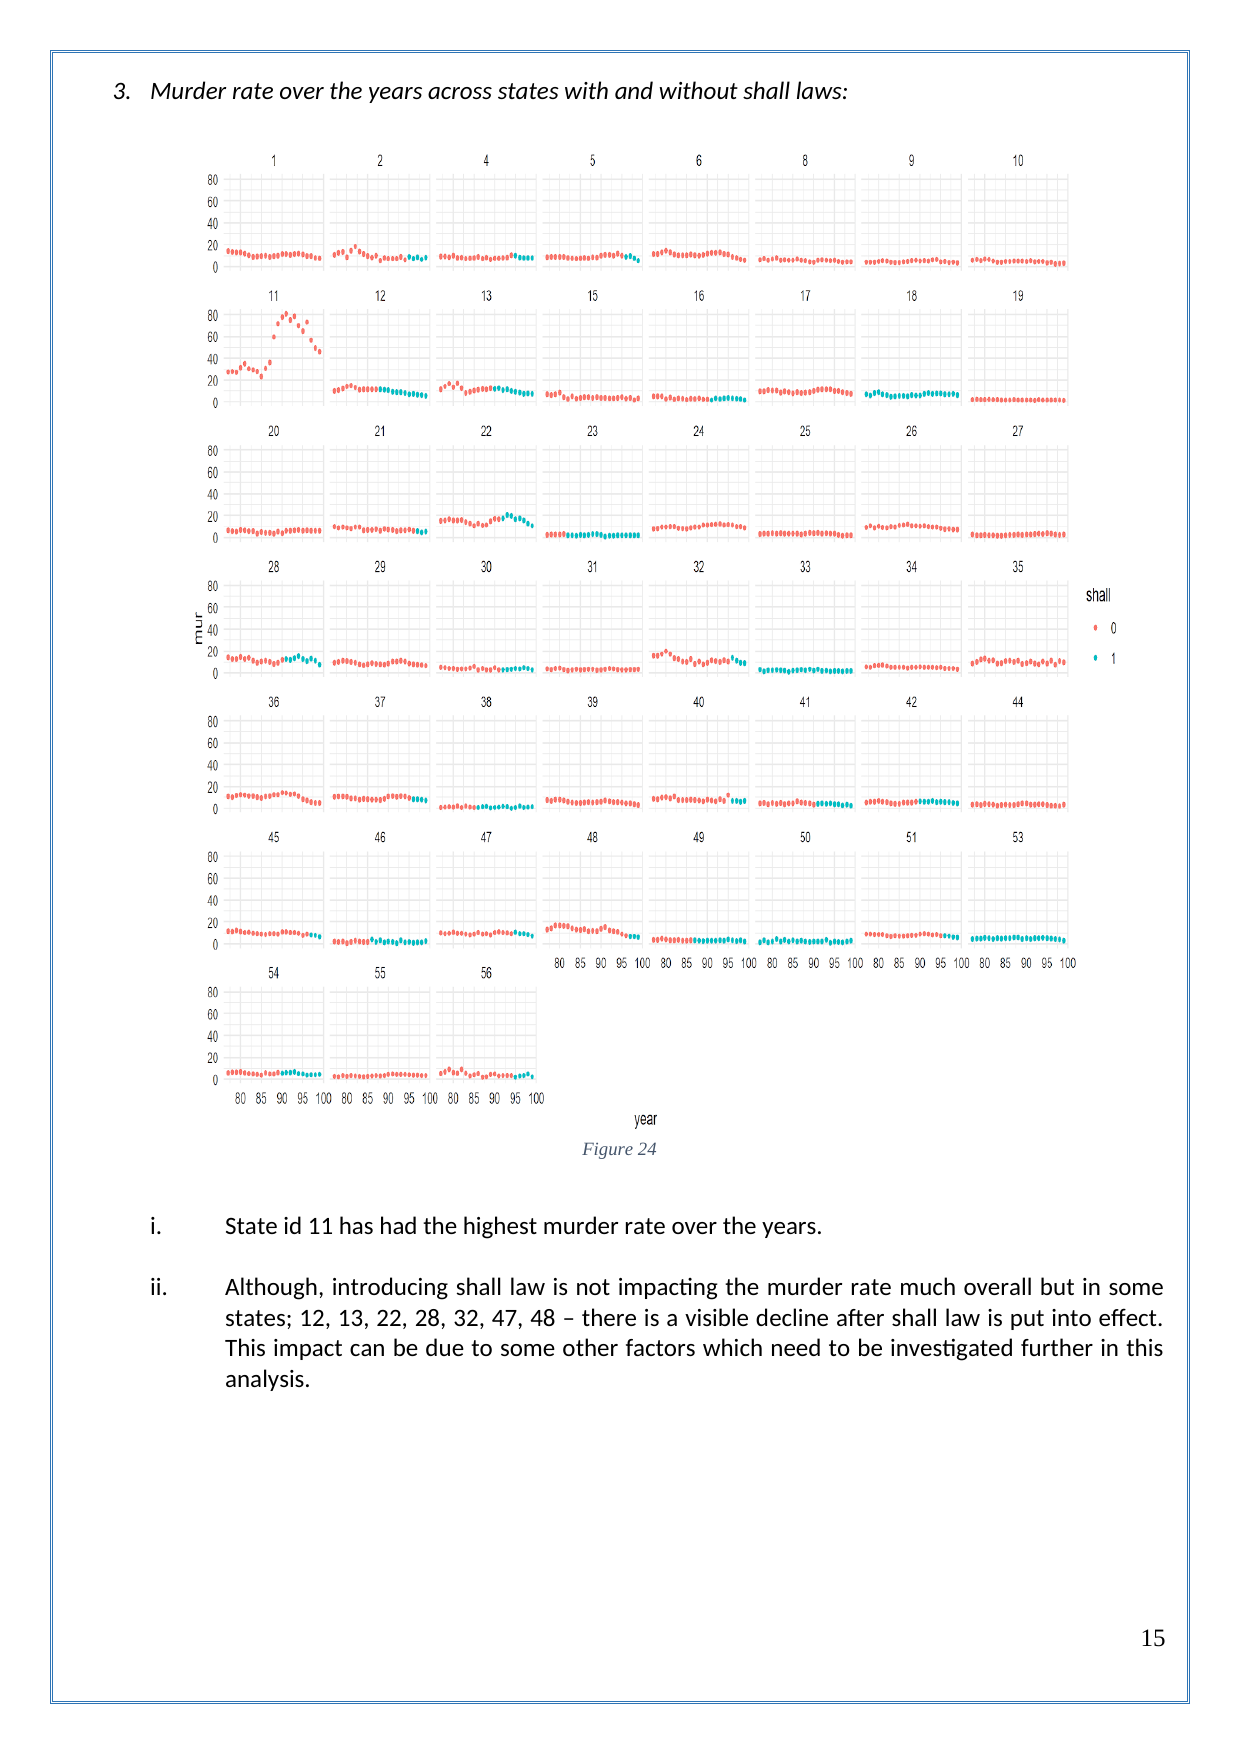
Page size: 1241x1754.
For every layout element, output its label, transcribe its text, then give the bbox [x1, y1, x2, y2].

list Murder rate over the years across states with and without shall laws: [112, 75, 1165, 106]
picture [187, 136, 1128, 1138]
text Figure 24 [75, 1138, 1165, 1159]
list Although, introducing shall law is not impacting the murder rate much overall but in some states; 12, 13, 22, 28, 32, 47, 48 – there is a visible decline after shall law is put into effect. This impact can be due to some other factors which need to be investigated further in this analysis. [150, 1272, 1165, 1394]
list State id 11 has had the highest murder rate over the years. [150, 1211, 1165, 1241]
